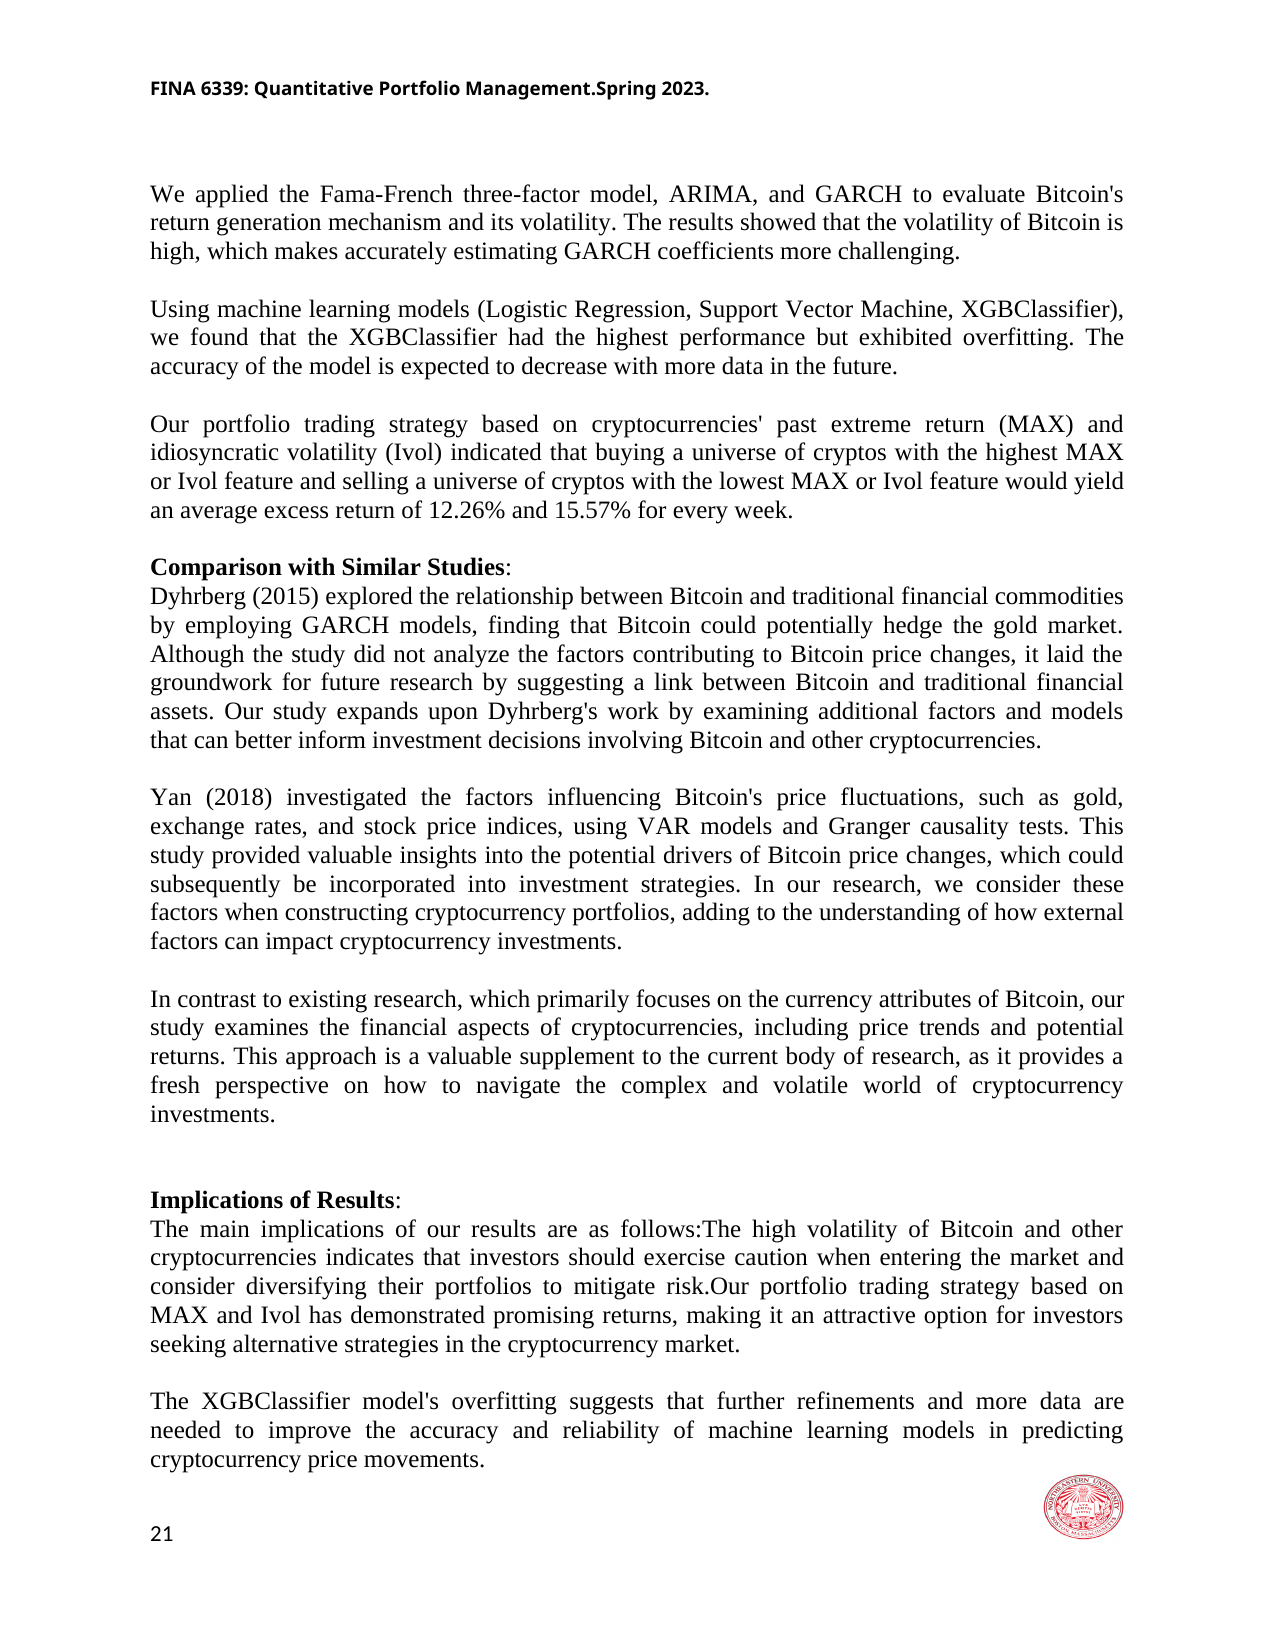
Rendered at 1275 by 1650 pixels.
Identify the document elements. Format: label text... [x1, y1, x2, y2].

text Yan (2018) investigated the factors influencing Bitcoin's price fluctuations, such as gold, exchange rates, and stock price indices, using VAR models and Granger causality tests. This study provided valuable insights into the potential drivers of Bitcoin price changes, which could subsequently be incorporated into investment strategies. In our research, we consider these factors when constructing cryptocurrency portfolios, adding to the understanding of how external factors can impact cryptocurrency investments. [150, 782, 1125, 955]
text Comparison with Similar Studies: [150, 552, 1125, 581]
text The XGBClassifier model's overfitting suggests that further refinements and more data are needed to improve the accuracy and reliability of machine learning models in predicting cryptocurrency price movements. [150, 1386, 1125, 1472]
text Dyhrberg (2015) explored the relationship between Bitcoin and traditional financial commodities by employing GARCH models, finding that Bitcoin could potentially hedge the gold market. Although the study did not analyze the factors contributing to Bitcoin price changes, it laid the groundwork for future research by suggesting a link between Bitcoin and traditional financial assets. Our study expands upon Dyhrberg's work by examining additional factors and models that can better inform investment decisions involving Bitcoin and other cryptocurrencies. [150, 581, 1125, 754]
text We applied the Fama-French three-factor model, ARIMA, and GARCH to evaluate Bitcoin's return generation mechanism and its volatility. The results showed that the volatility of Bitcoin is high, which makes accurately estimating GARCH coefficients more challenging. [150, 179, 1125, 265]
text In contrast to existing research, which primarily focuses on the currency attributes of Bitcoin, our study examines the financial aspects of cryptocurrencies, including price trends and potential returns. This approach is a valuable supplement to the current body of research, as it provides a fresh perspective on how to navigate the complex and volatile world of cryptocurrency investments. [150, 984, 1125, 1127]
text Our portfolio trading strategy based on cryptocurrencies' past extreme return (MAX) and idiosyncratic volatility (Ivol) indicated that buying a universe of cryptos with the highest MAX or Ivol feature and selling a universe of cryptos with the lowest MAX or Ivol feature would yield an average excess return of 12.26% and 15.57% for every week. [150, 409, 1125, 524]
picture [1041, 1472, 1125, 1542]
text The main implications of our results are as follows:The high volatility of Bitcoin and other cryptocurrencies indicates that investors should exercise caution when entering the market and consider diversifying their portfolios to mitigate risk.Our portfolio trading strategy based on MAX and Ivol has demonstrated promising returns, making it an attractive option for investors seeking alternative strategies in the cryptocurrency market. [150, 1214, 1125, 1357]
text Using machine learning models (Logistic Regression, Support Vector Machine, XGBClassifier), we found that the XGBClassifier had the highest performance but exhibited overfitting. The accuracy of the model is expected to decrease with more data in the future. [150, 294, 1125, 380]
text Implications of Results: [150, 1185, 1125, 1214]
